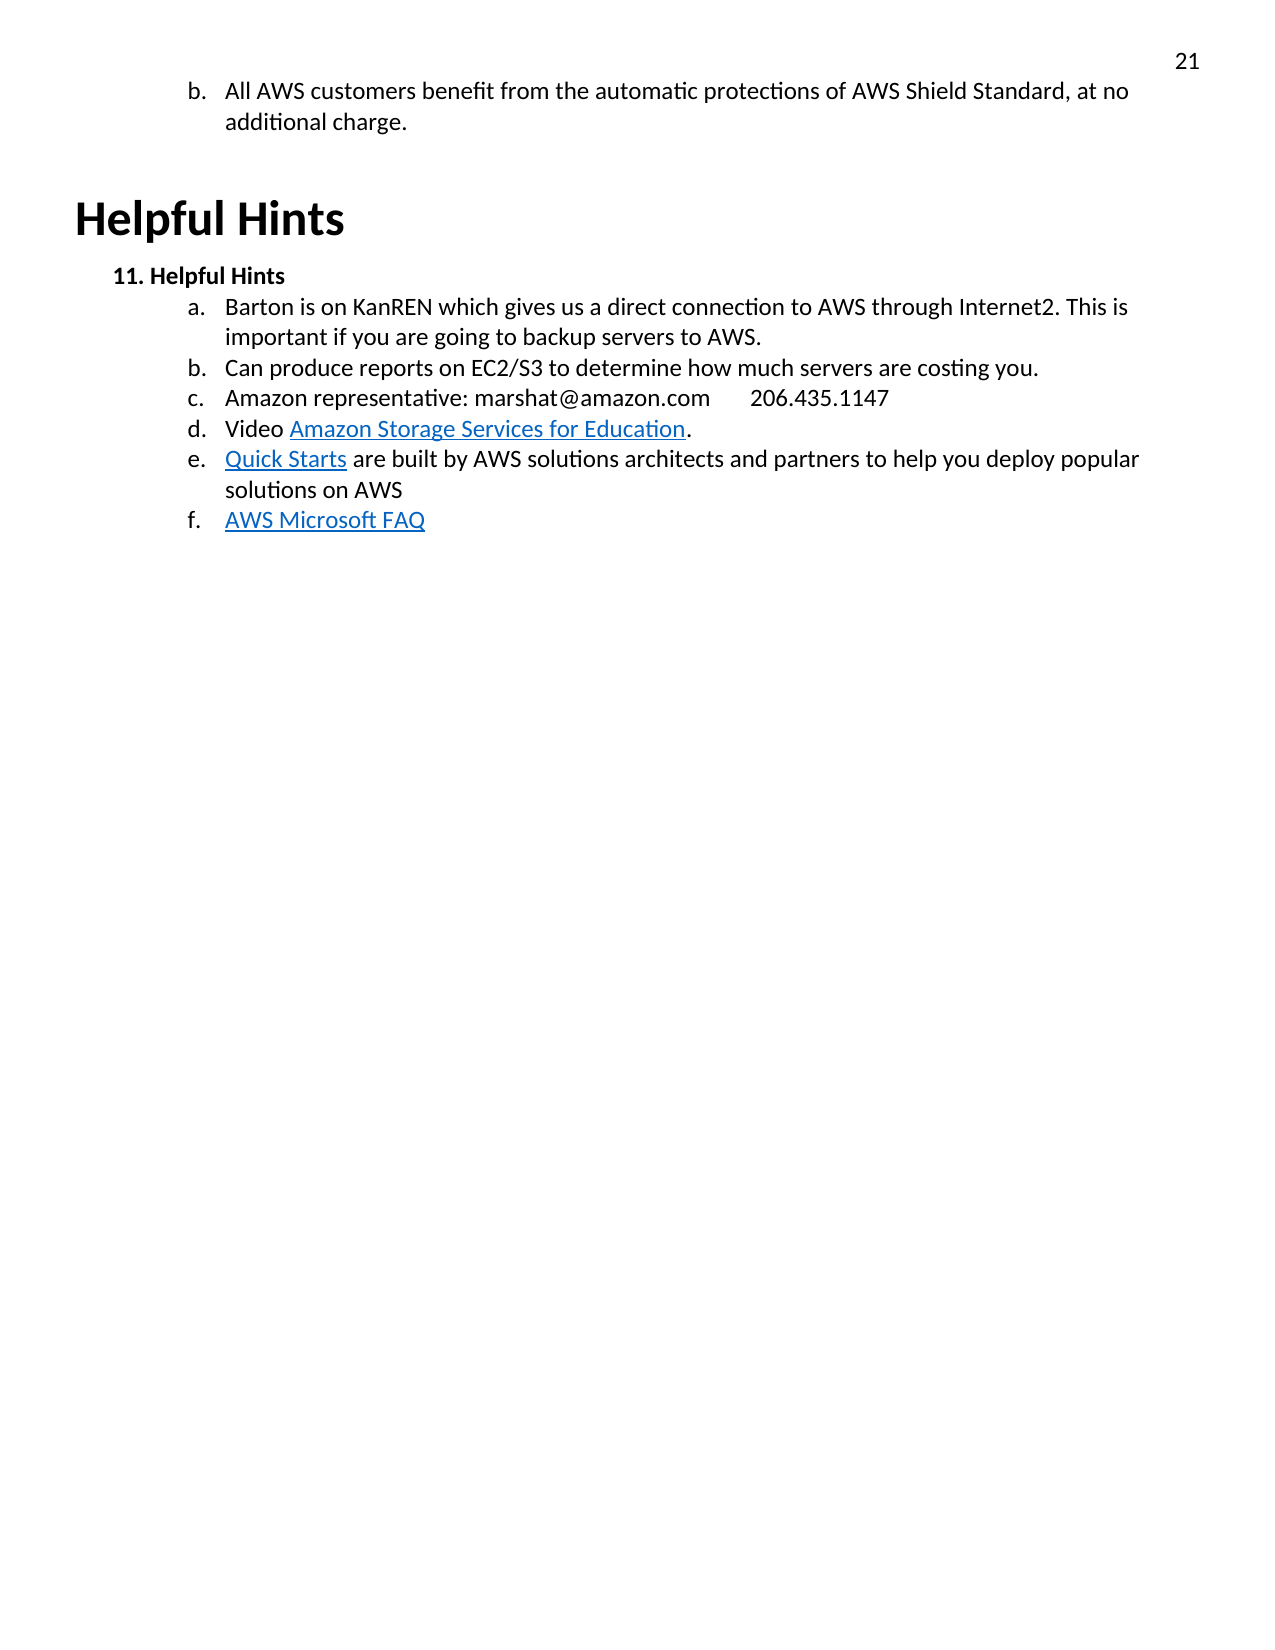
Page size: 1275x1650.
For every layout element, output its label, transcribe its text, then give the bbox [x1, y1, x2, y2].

list Helpful Hints [112, 260, 1200, 291]
list Amazon representative: marshat@amazon.com 206.435.1147 [187, 382, 1200, 413]
list Video Amazon Storage Services for Education. [187, 413, 1200, 443]
list Quick Starts are built by AWS solutions architects and partners to help you deploy popular solutions on AWS [187, 443, 1200, 504]
list All AWS customers benefit from the automatic protections of AWS Shield Standard, at no additional charge. [187, 76, 1200, 137]
subtitle Helpful Hints [75, 187, 1200, 248]
list Barton is on KanREN which gives us a direct connection to AWS through Internet2. This is important if you are going to backup servers to AWS. [187, 291, 1200, 352]
list AWS Microsoft FAQ [187, 504, 1200, 535]
list Can produce reports on EC2/S3 to determine how much servers are costing you. [187, 352, 1200, 382]
